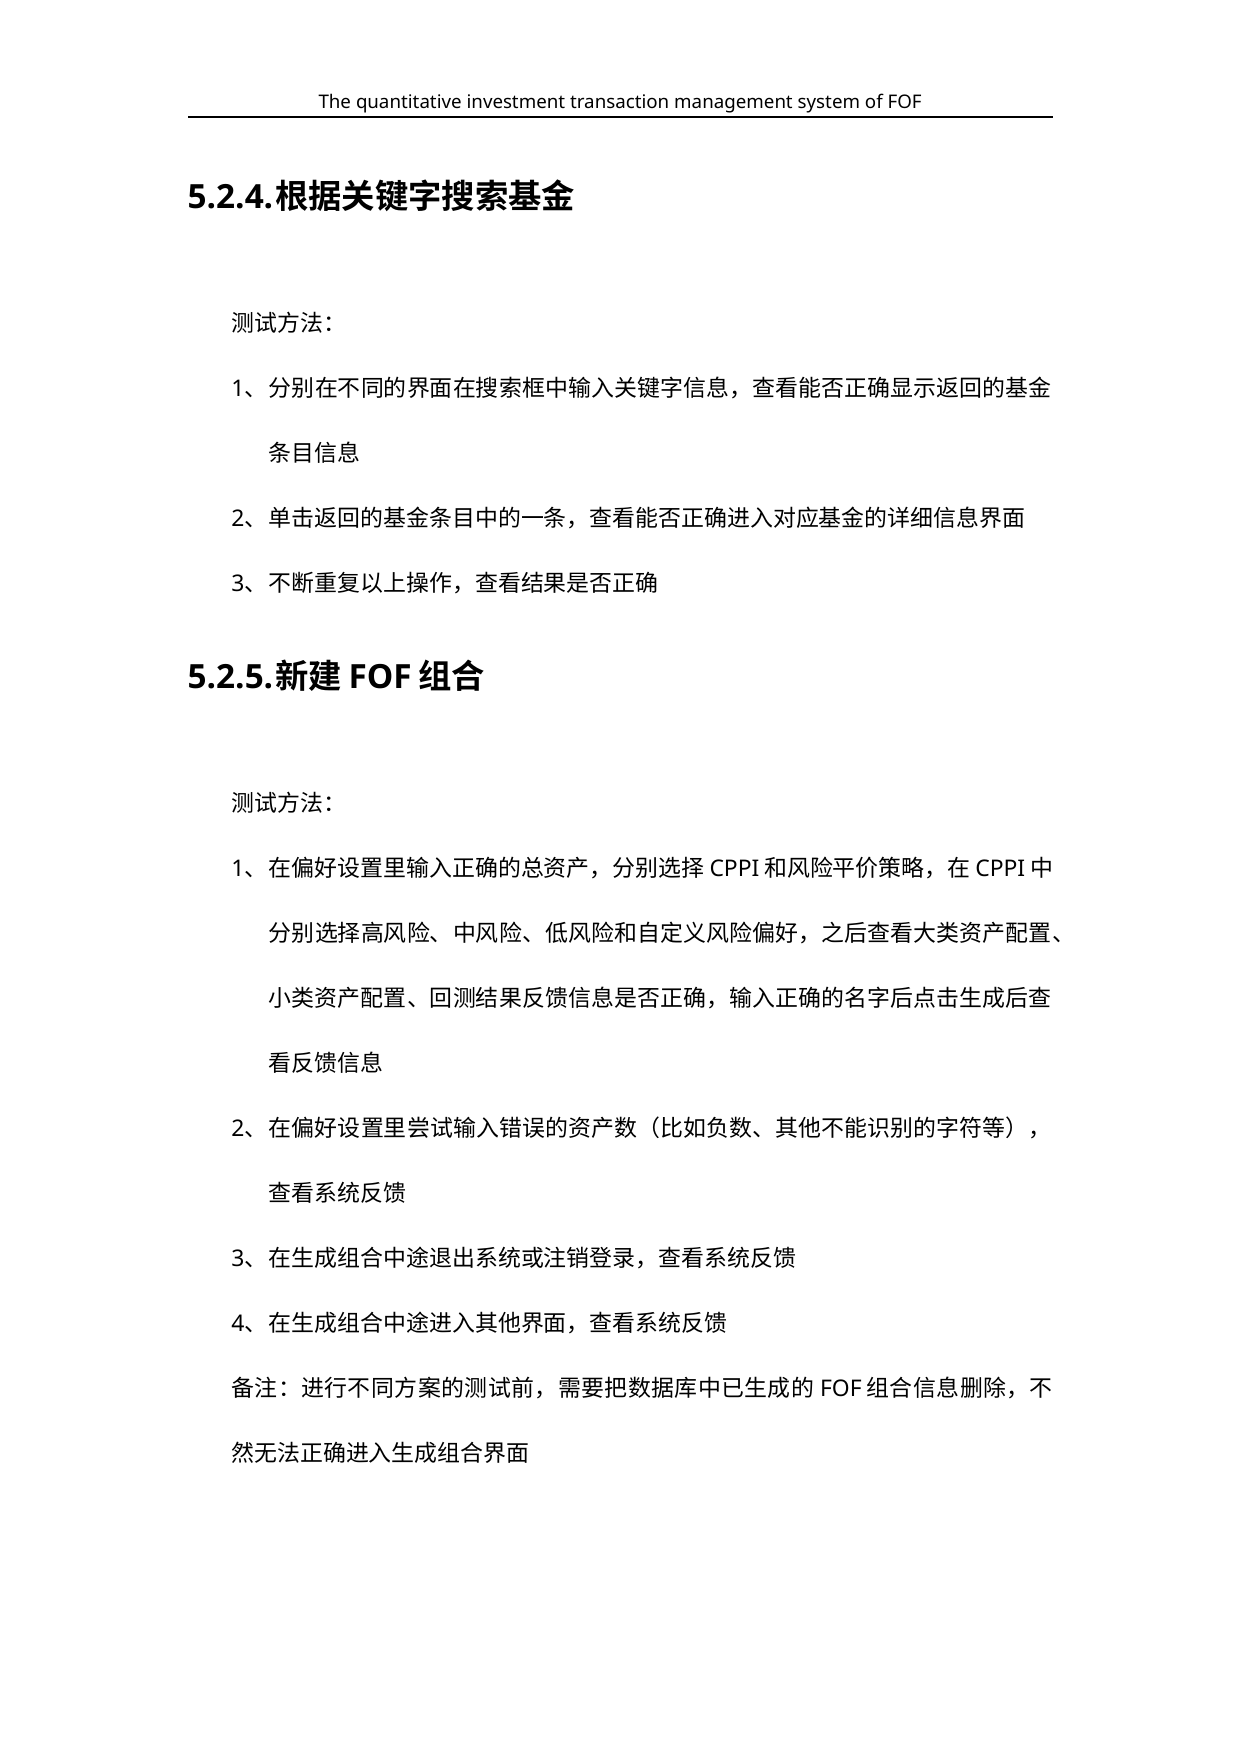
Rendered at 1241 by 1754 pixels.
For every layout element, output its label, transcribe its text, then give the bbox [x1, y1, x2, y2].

text 测试方法： [231, 769, 1053, 834]
list 在生成组合中途进入其他界面，查看系统反馈 [231, 1289, 1053, 1354]
text 备注：进行不同方案的测试前，需要把数据库中已生成的FOF组合信息删除，不然无法正确进入生成组合界面 [231, 1354, 1053, 1484]
list 单击返回的基金条目中的一条，查看能否正确进入对应基金的详细信息界面 [231, 484, 1053, 549]
list 不断重复以上操作，查看结果是否正确 [231, 549, 1053, 614]
subtitle 根据关键字搜索基金 [187, 162, 1053, 227]
list 在偏好设置里输入正确的总资产，分别选择CPPI和风险平价策略，在CPPI中分别选择高风险、中风险、低风险和自定义风险偏好，之后查看大类资产配置、小类资产配置、回测结果反馈信息是否正确，输入正确的名字后点击生成后查看反馈信息 [231, 834, 1053, 1094]
list 在偏好设置里尝试输入错误的资产数（比如负数、其他不能识别的字符等），查看系统反馈 [231, 1094, 1053, 1224]
list 在生成组合中途退出系统或注销登录，查看系统反馈 [231, 1224, 1053, 1289]
text 测试方法： [231, 289, 1053, 354]
list 分别在不同的界面在搜索框中输入关键字信息，查看能否正确显示返回的基金条目信息 [231, 354, 1053, 484]
subtitle 新建FOF组合 [187, 641, 1053, 706]
